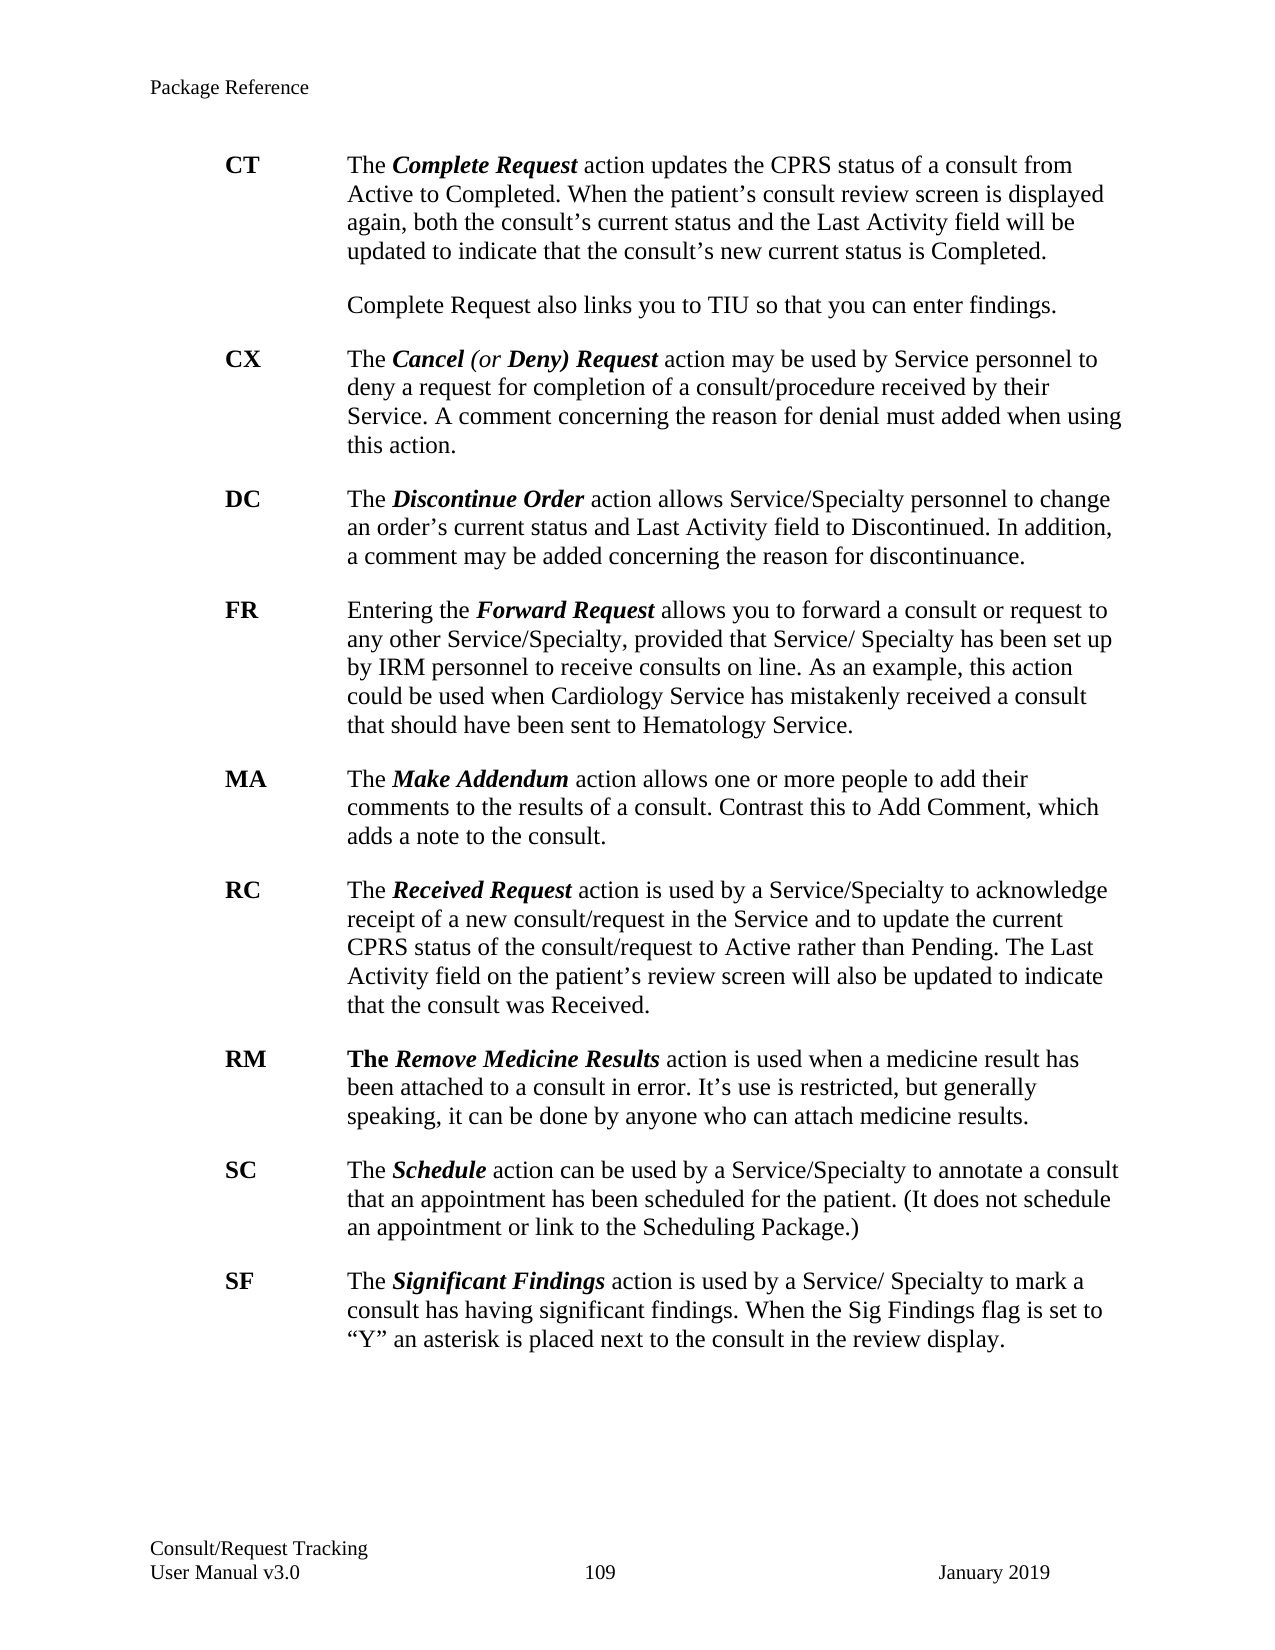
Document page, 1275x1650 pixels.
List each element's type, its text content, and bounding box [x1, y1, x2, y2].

text CX The Cancel (or Deny) Request action may be used by Service personnel to deny a request for completion of a consult/procedure received by their Service. A comment concerning the reason for denial must added when using this action. [225, 344, 1125, 459]
text SF The Significant Findings action is used by a Service/ Specialty to mark a consult has having significant findings. When the Sig Findings flag is set to “Y” an asterisk is placed next to the consult in the review display. [225, 1266, 1125, 1352]
text Complete Request also links you to TIU so that you can enter findings. [225, 290, 1125, 319]
text FR Entering the Forward Request allows you to forward a consult or request to any other Service/Specialty, provided that Service/ Specialty has been set up by IRM personnel to receive consults on line. As an example, this action could be used when Cardiology Service has mistakenly received a consult that should have been sent to Hematology Service. [225, 595, 1125, 739]
text RC The Received Request action is used by a Service/Specialty to acknowledge receipt of a new consult/request in the Service and to update the current CPRS status of the consult/request to Active rather than Pending. The Last Activity field on the patient’s review screen will also be updated to indicate that the consult was Received. [225, 875, 1125, 1019]
text MA The Make Addendum action allows one or more people to add their comments to the results of a consult. Contrast this to Add Comment, which adds a note to the consult. [225, 764, 1125, 850]
text CT The Complete Request action updates the CPRS status of a consult from Active to Completed. When the patient’s consult review screen is displayed again, both the consult’s current status and the Last Activity field will be updated to indicate that the consult’s new current status is Completed. [225, 150, 1125, 265]
text RM The Remove Medicine Results action is used when a medicine result has been attached to a consult in error. It’s use is restricted, but generally speaking, it can be done by anyone who can attach medicine results. [225, 1044, 1125, 1130]
text DC The Discontinue Order action allows Service/Specialty personnel to change an order’s current status and Last Activity field to Discontinued. In addition, a comment may be added concerning the reason for discontinuance. [225, 484, 1125, 570]
text SC The Schedule action can be used by a Service/Specialty to annotate a consult that an appointment has been scheduled for the patient. (It does not schedule an appointment or link to the Scheduling Package.) [225, 1155, 1125, 1241]
